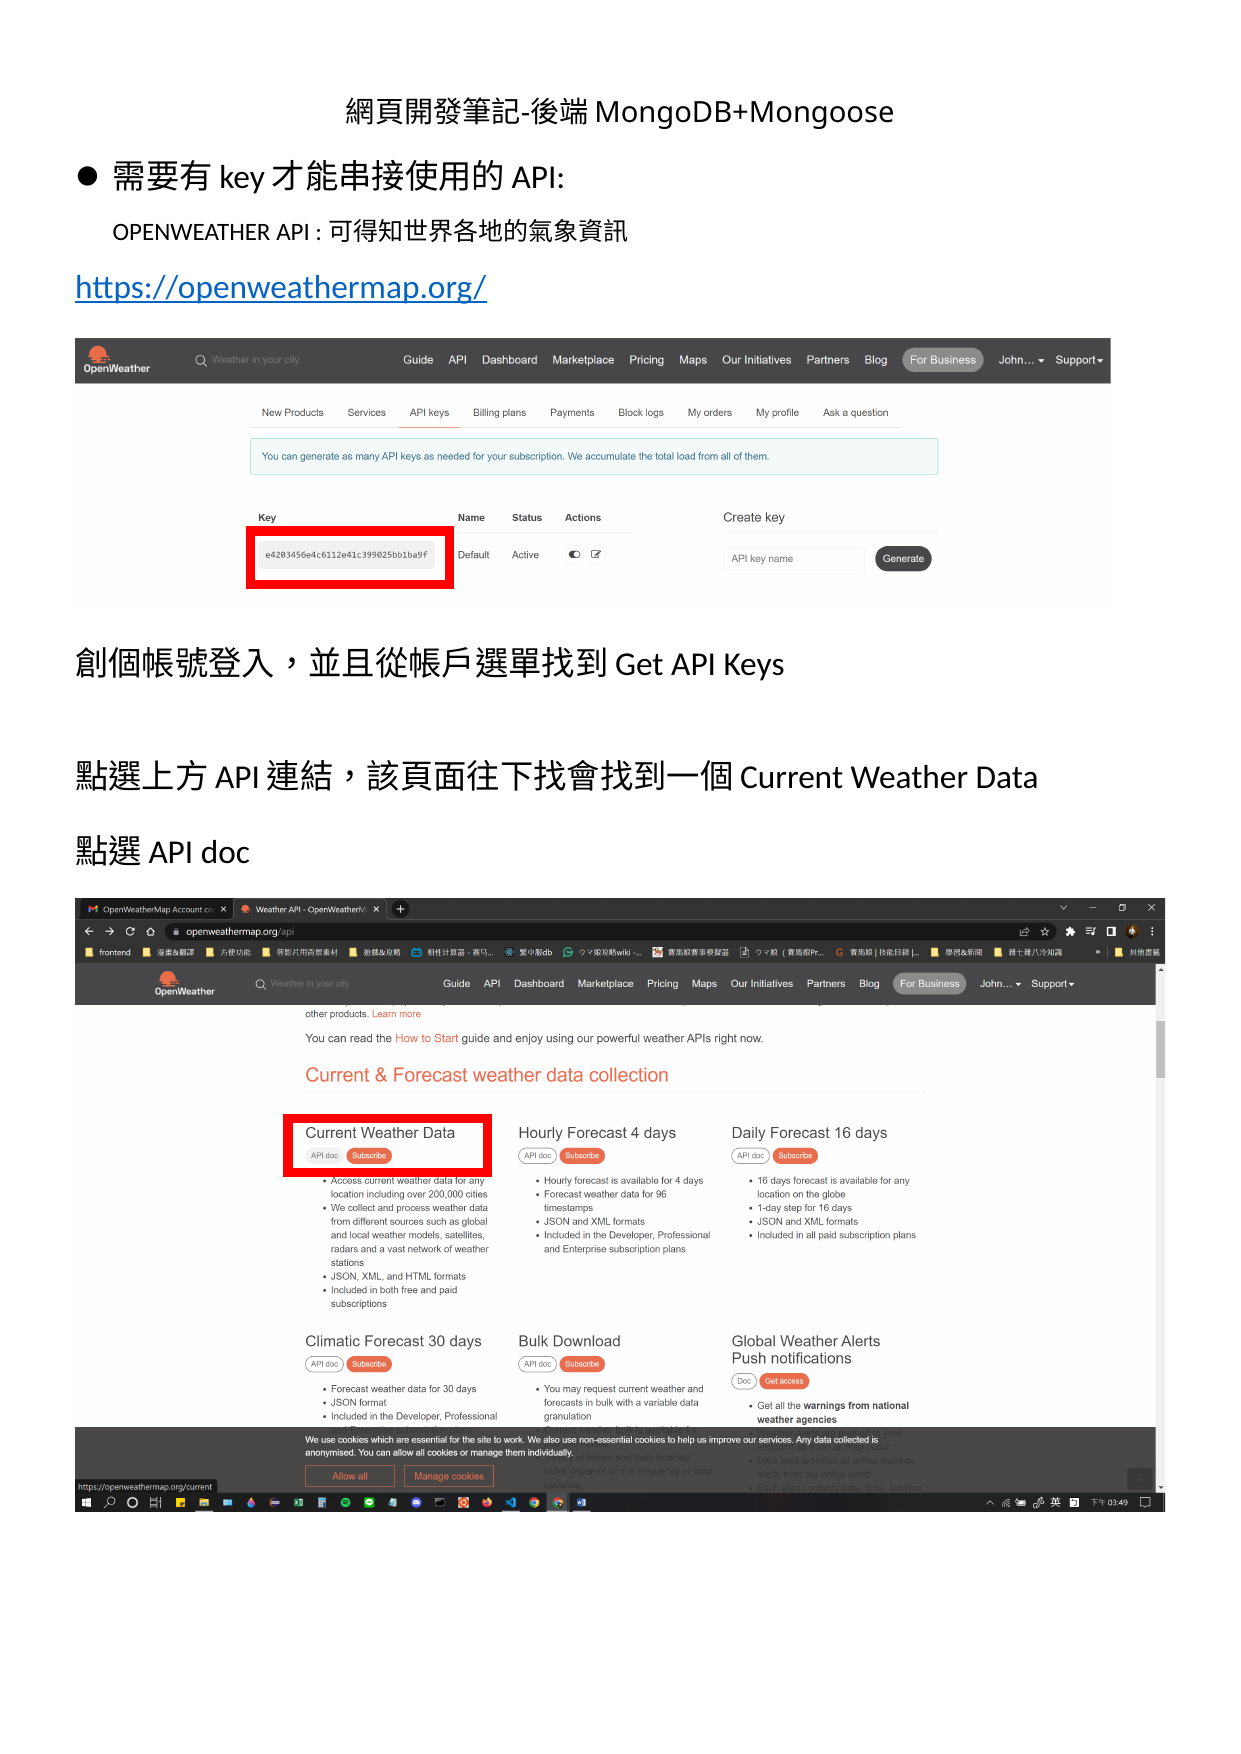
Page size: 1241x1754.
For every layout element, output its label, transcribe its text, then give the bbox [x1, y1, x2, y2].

text 點選API doc [75, 811, 1165, 886]
list OPENWEATHER API : 可得知世界各地的氣象資訊 [112, 211, 1165, 249]
text 創個帳號登入，並且從帳戶選單找到Get API Keys [75, 624, 1165, 699]
picture [75, 898, 1166, 1512]
picture [75, 338, 1111, 609]
list 需要有key才能串接使用的API: [75, 136, 1165, 211]
text https://openweathermap.org/ [75, 249, 1165, 324]
text 點選上方API連結，該頁面往下找會找到一個Current Weather Data [75, 736, 1165, 811]
